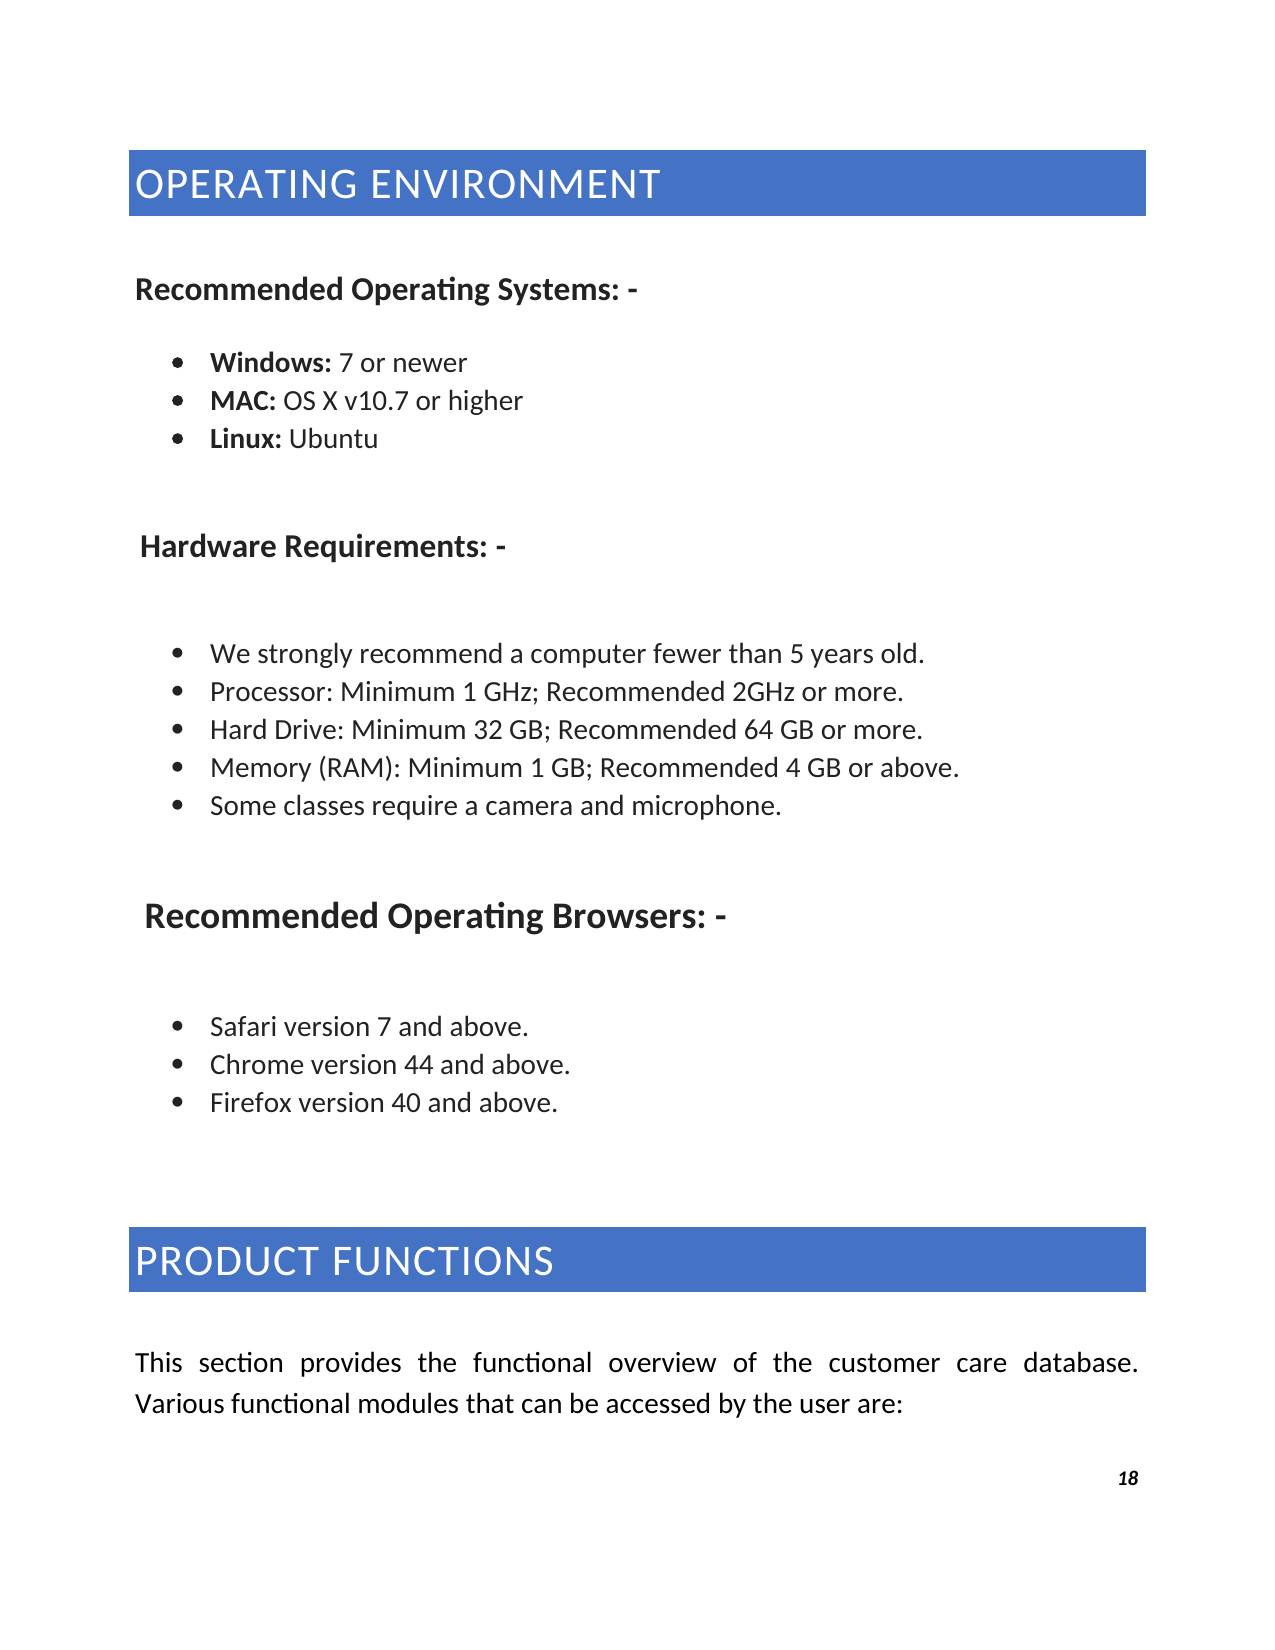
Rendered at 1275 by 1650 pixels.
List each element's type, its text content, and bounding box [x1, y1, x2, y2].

list Some classes require a camera and microphone. [172, 787, 1140, 823]
subtitle PRODUCT FUNCTIONS [135, 1233, 1140, 1286]
list Chrome version 44 and above. [172, 1046, 1140, 1081]
list MAC: OS X v10.7 or higher [172, 382, 1140, 418]
list We strongly recommend a computer fewer than 5 years old. [172, 635, 1140, 671]
list Windows: 7 or newer [172, 344, 1140, 380]
list Safari version 7 and above. [172, 1008, 1140, 1043]
text Hardware Requirements: - [135, 525, 1140, 566]
subtitle OPERATING ENVIRONMENT [135, 156, 1140, 210]
text Recommended Operating Browsers: - [135, 892, 1140, 938]
list Processor: Minimum 1 GHz; Recommended 2GHz or more. [172, 673, 1140, 709]
list Firefox version 40 and above. [172, 1084, 1140, 1119]
text This section provides the functional overview of the customer care database. Various functional modules that can be accessed by the user are: [135, 1344, 1140, 1421]
text Recommended Operating Systems: - [135, 268, 1140, 308]
list Hard Drive: Minimum 32 GB; Recommended 64 GB or more. [172, 711, 1140, 747]
list Linux: Ubuntu [172, 421, 1140, 456]
list Memory (RAM): Minimum 1 GB; Recommended 4 GB or above. [172, 749, 1140, 785]
